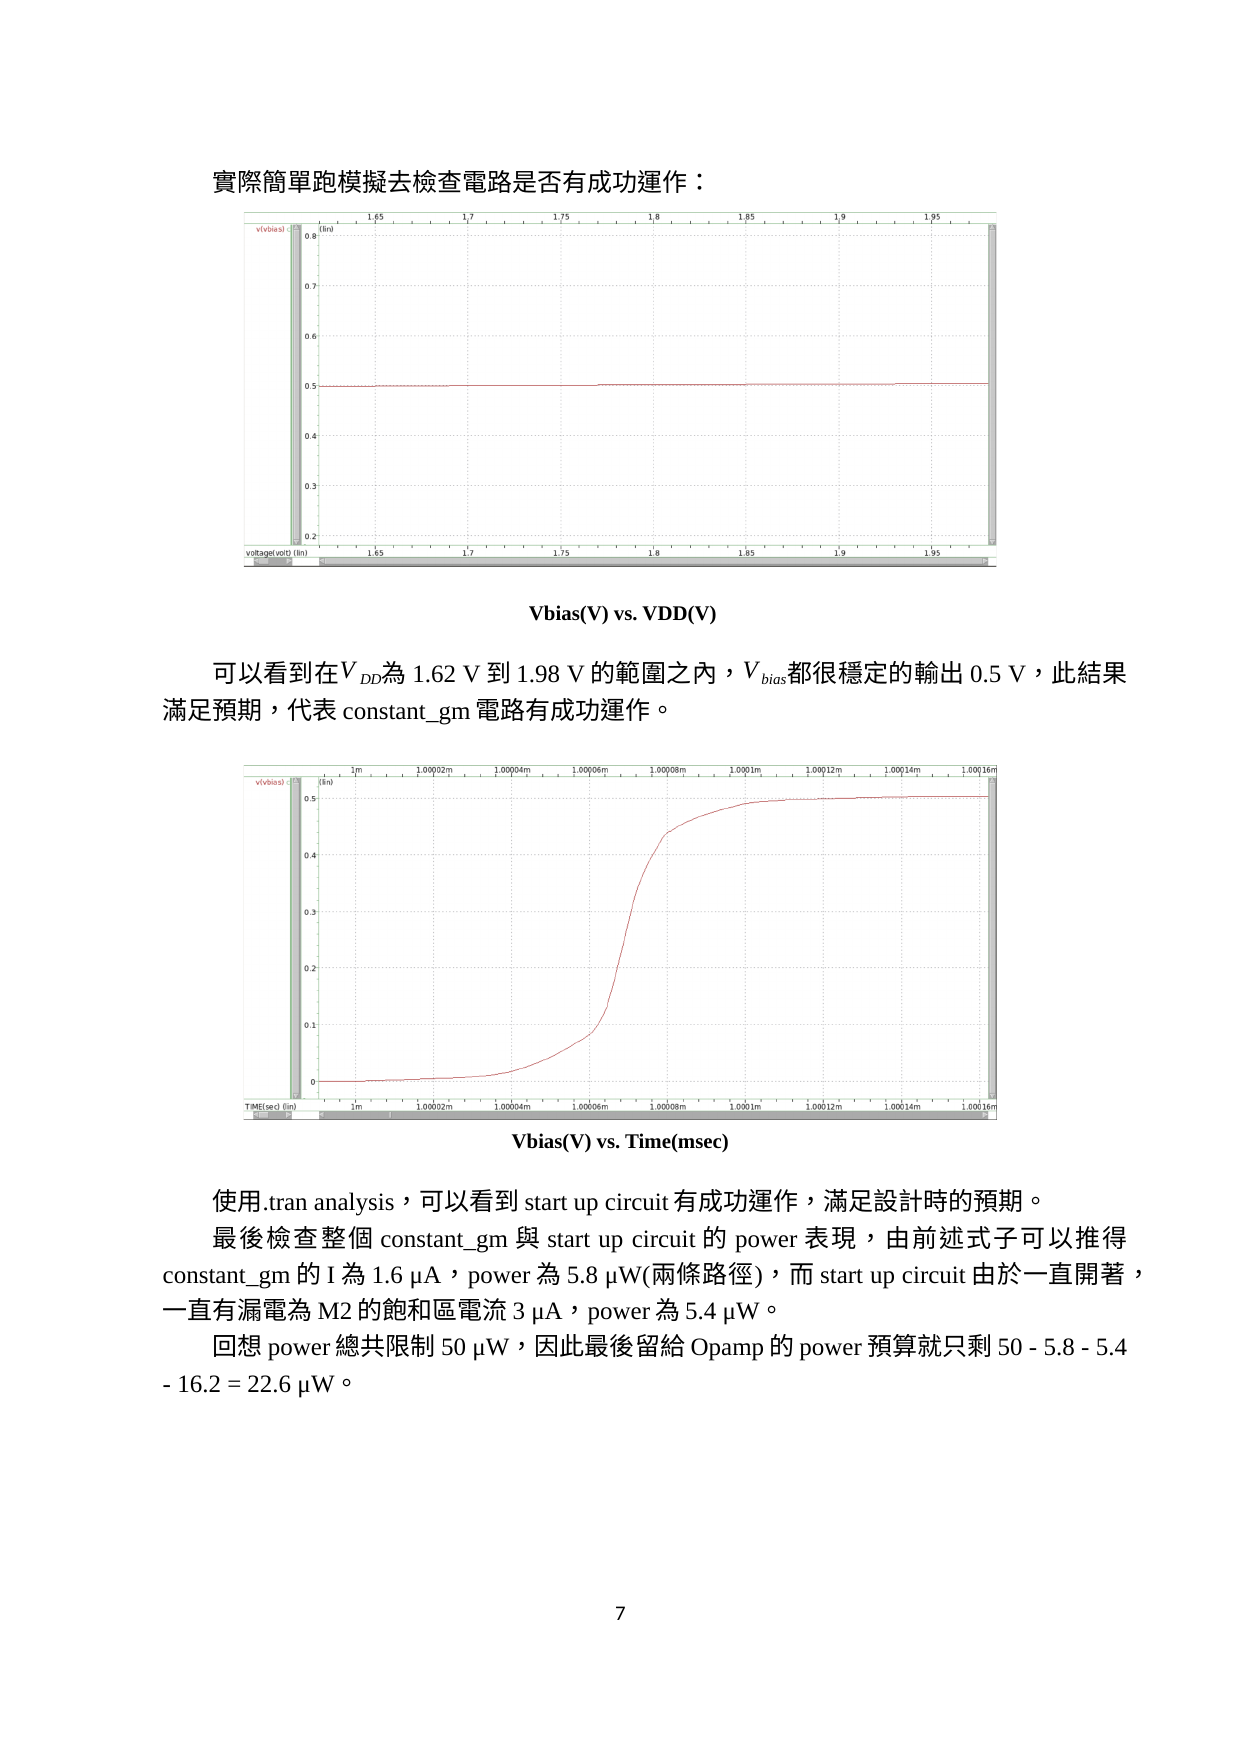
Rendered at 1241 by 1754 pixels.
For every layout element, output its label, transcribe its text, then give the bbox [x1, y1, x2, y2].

text Vbias(V) vs. VDD(V) [112, 601, 1128, 625]
text Vbias(V) vs. Time(msec) [112, 1129, 1128, 1153]
text 最後檢查整個constant_gm與start up circuit的power表現，由前述式子可以推得constant_gm的I為1.6 μA，power為5.8 μW(兩條路徑)，而start up circuit由於一直開著，一直有漏電為M2的飽和區電流3 μA，power為5.4 μW。 [162, 1218, 1128, 1327]
picture [243, 212, 997, 567]
picture [243, 765, 997, 1120]
text 回想power總共限制50 μW，因此最後留給Opamp的power預算就只剩50 - 5.8 - 5.4 - 16.2 = 22.6 μW。 [162, 1327, 1128, 1399]
text 使用.tran analysis，可以看到start up circuit有成功運作，滿足設計時的預期。 [112, 1182, 1128, 1218]
text 可以看到在為1.62 V到1.98 V的範圍之內，都很穩定的輸出0.5 V，此結果滿足預期，代表constant_gm電路有成功運作。 [162, 654, 1128, 726]
text 實際簡單跑模擬去檢查電路是否有成功運作： [112, 162, 1128, 199]
